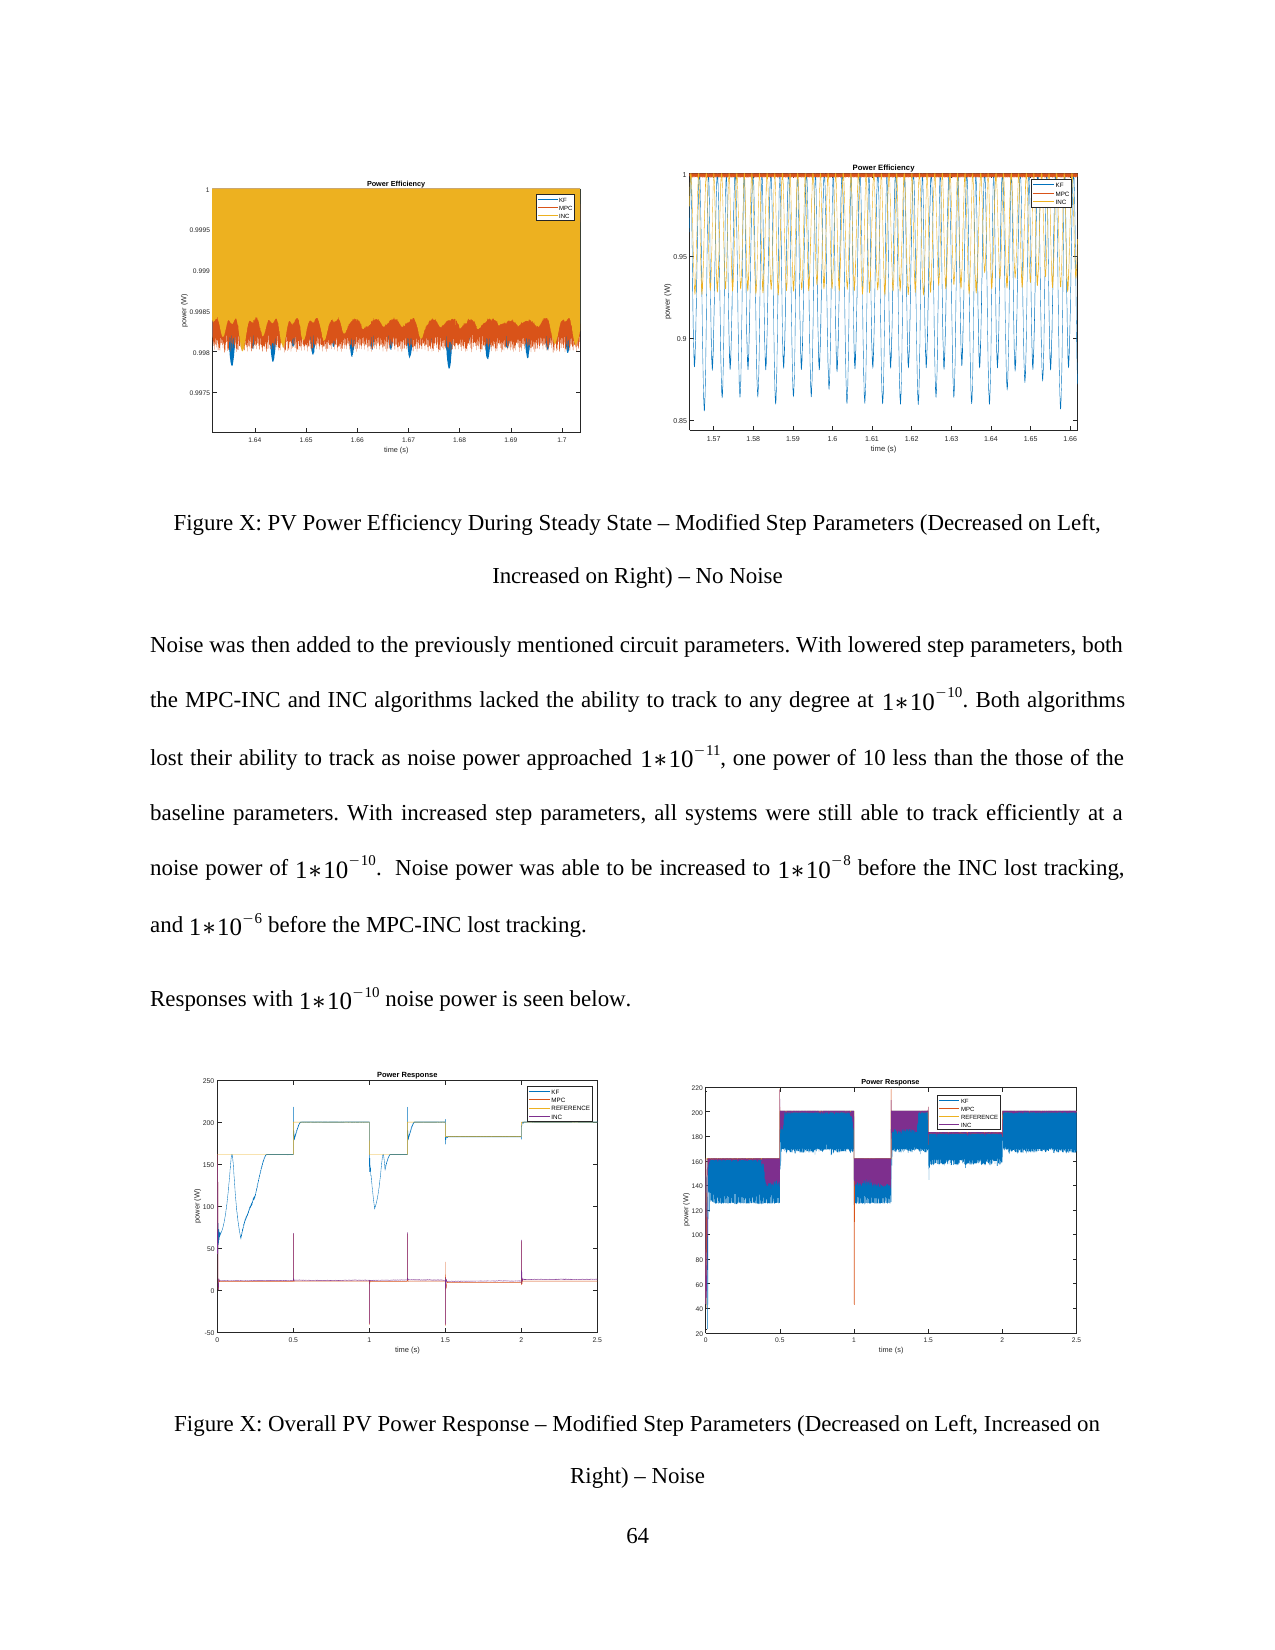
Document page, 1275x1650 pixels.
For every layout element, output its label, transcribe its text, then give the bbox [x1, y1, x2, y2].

text Noise was then added to the previously mentioned circuit parameters. With lowered step parameters, both the MPC-INC and INC algorithms lacked the ability to track to any degree at . Both algorithms lost their ability to track as noise power approached , one power of 10 less than the those of the baseline parameters. With increased step parameters, all systems were still able to track efficiently at a noise power of . Noise power was able to be increased to before the INC lost tracking, and before the MPC-INC lost tracking. [150, 631, 1125, 940]
text Figure X: Overall PV Power Response – Modified Step Parameters (Decreased on Left, Increased on Right) – Noise [150, 1410, 1125, 1489]
text Responses with noise power is seen below. [150, 983, 1125, 1014]
text Figure X: PV Power Efficiency During Steady State – Modified Step Parameters (Decreased on Left, Increased on Right) – No Noise [150, 509, 1125, 588]
